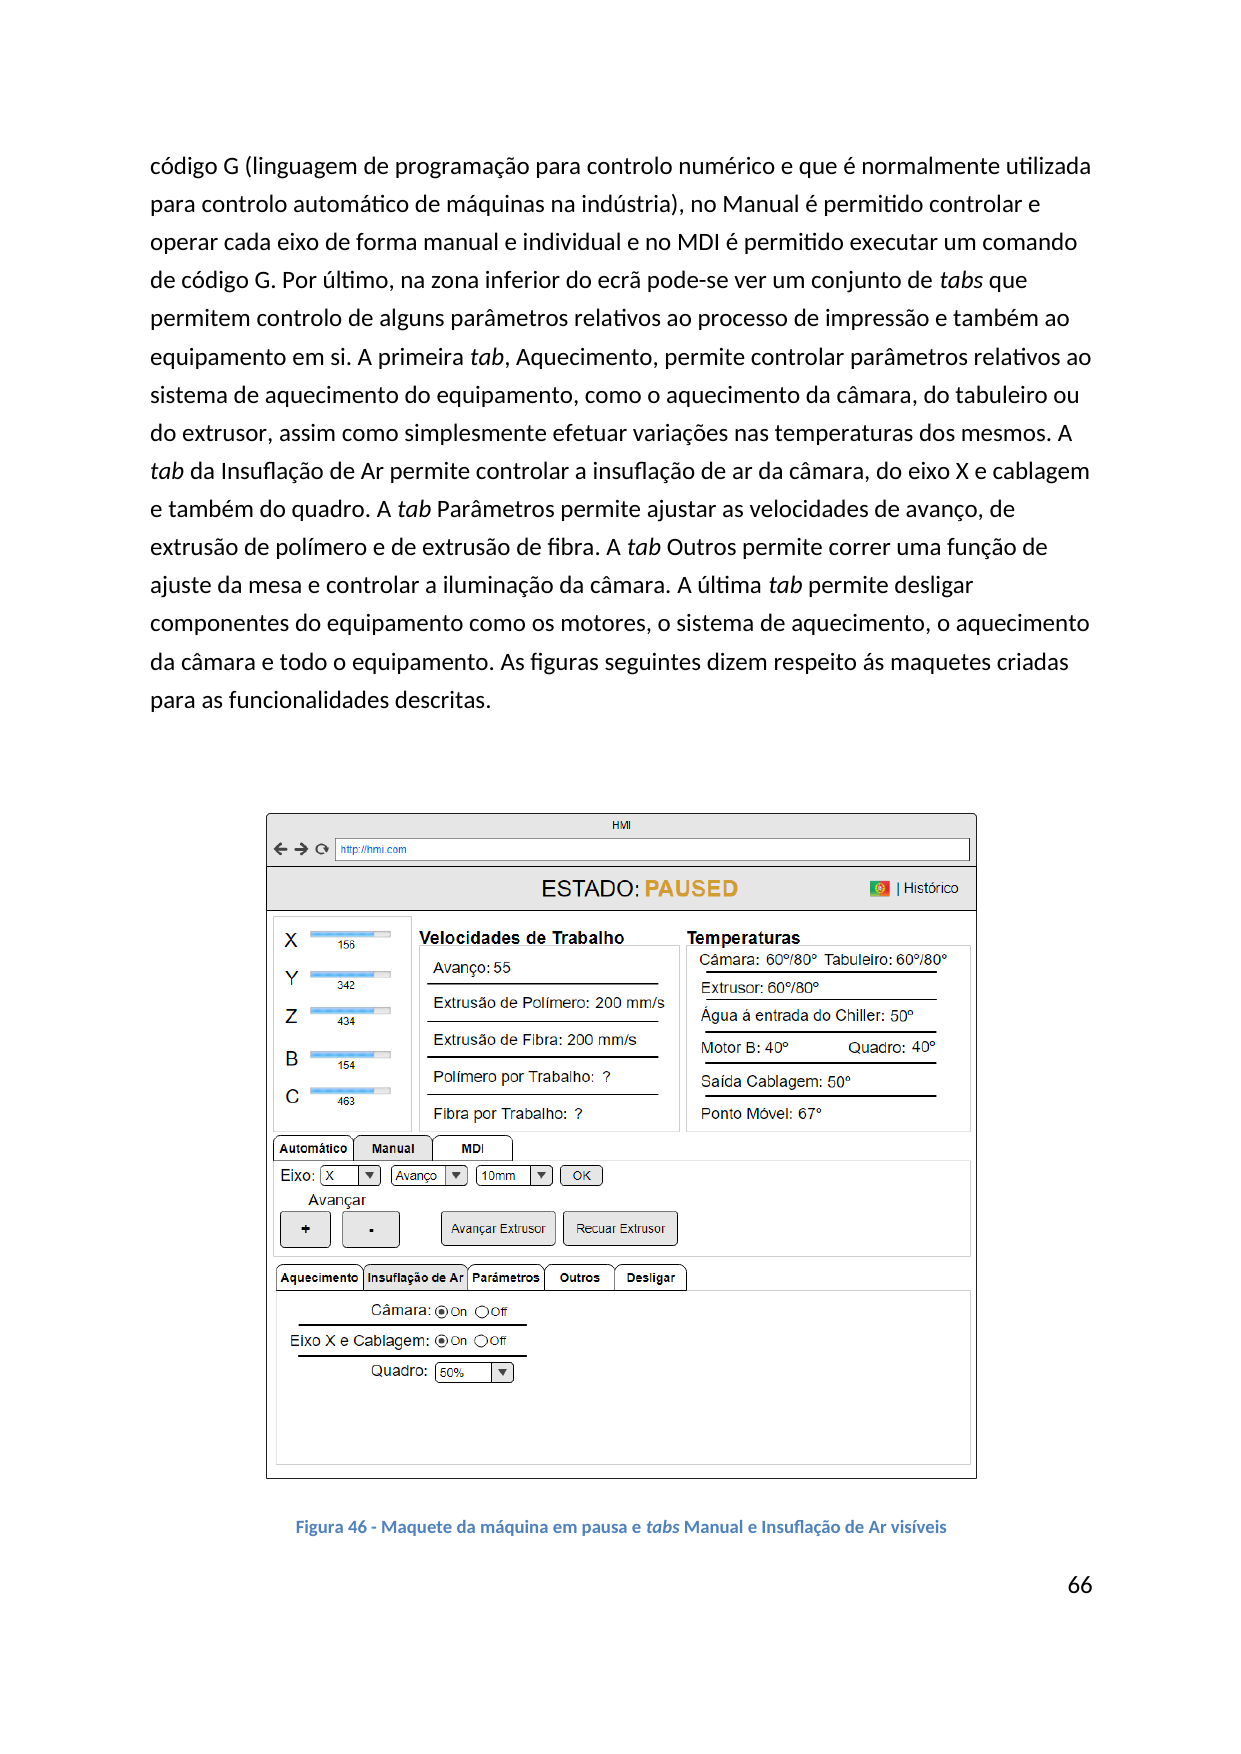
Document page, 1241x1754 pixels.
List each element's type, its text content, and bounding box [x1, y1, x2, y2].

text Figura 45 - Maquete da máquina em pausa e tabs Manual e Insuflação de Ar visíveis [150, 1515, 1092, 1538]
picture [262, 810, 980, 1483]
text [150, 150, 1092, 714]
